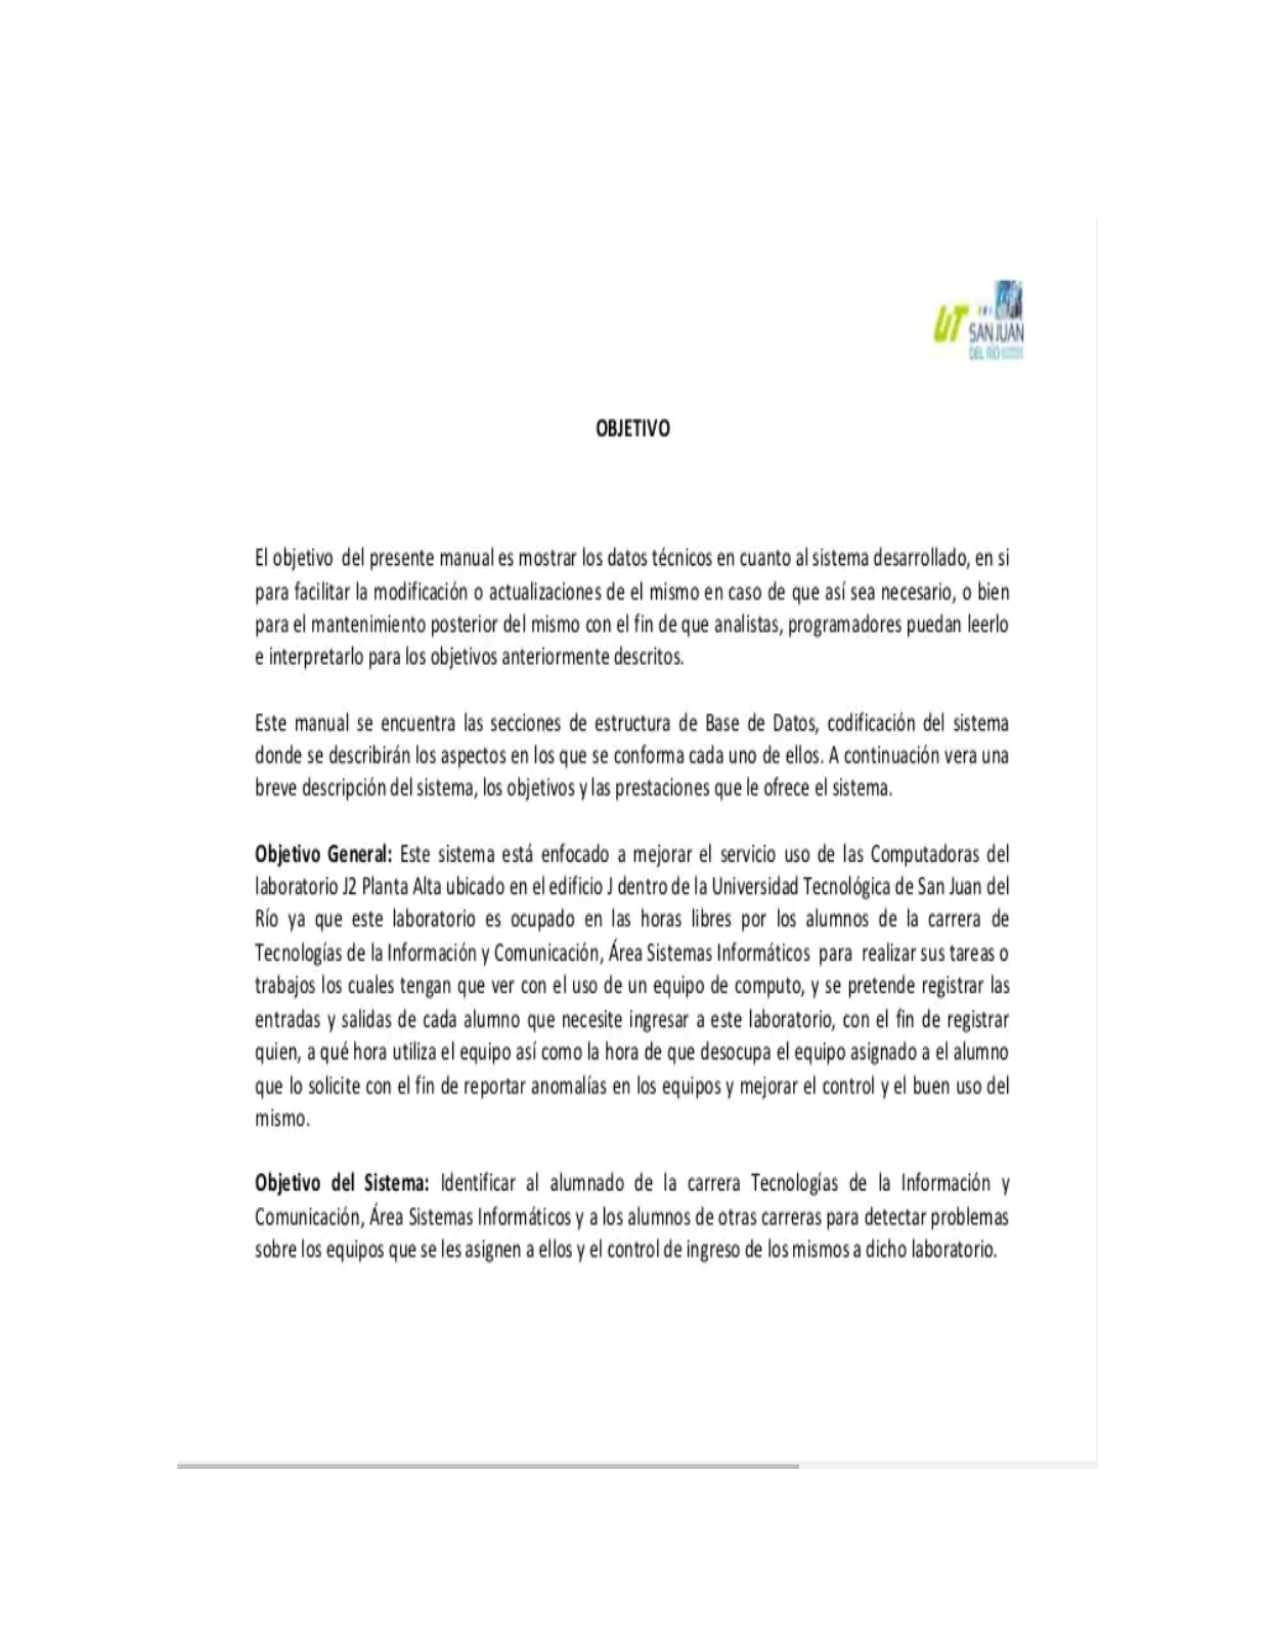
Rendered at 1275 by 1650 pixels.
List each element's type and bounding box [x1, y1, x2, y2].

picture [177, 194, 1098, 1469]
